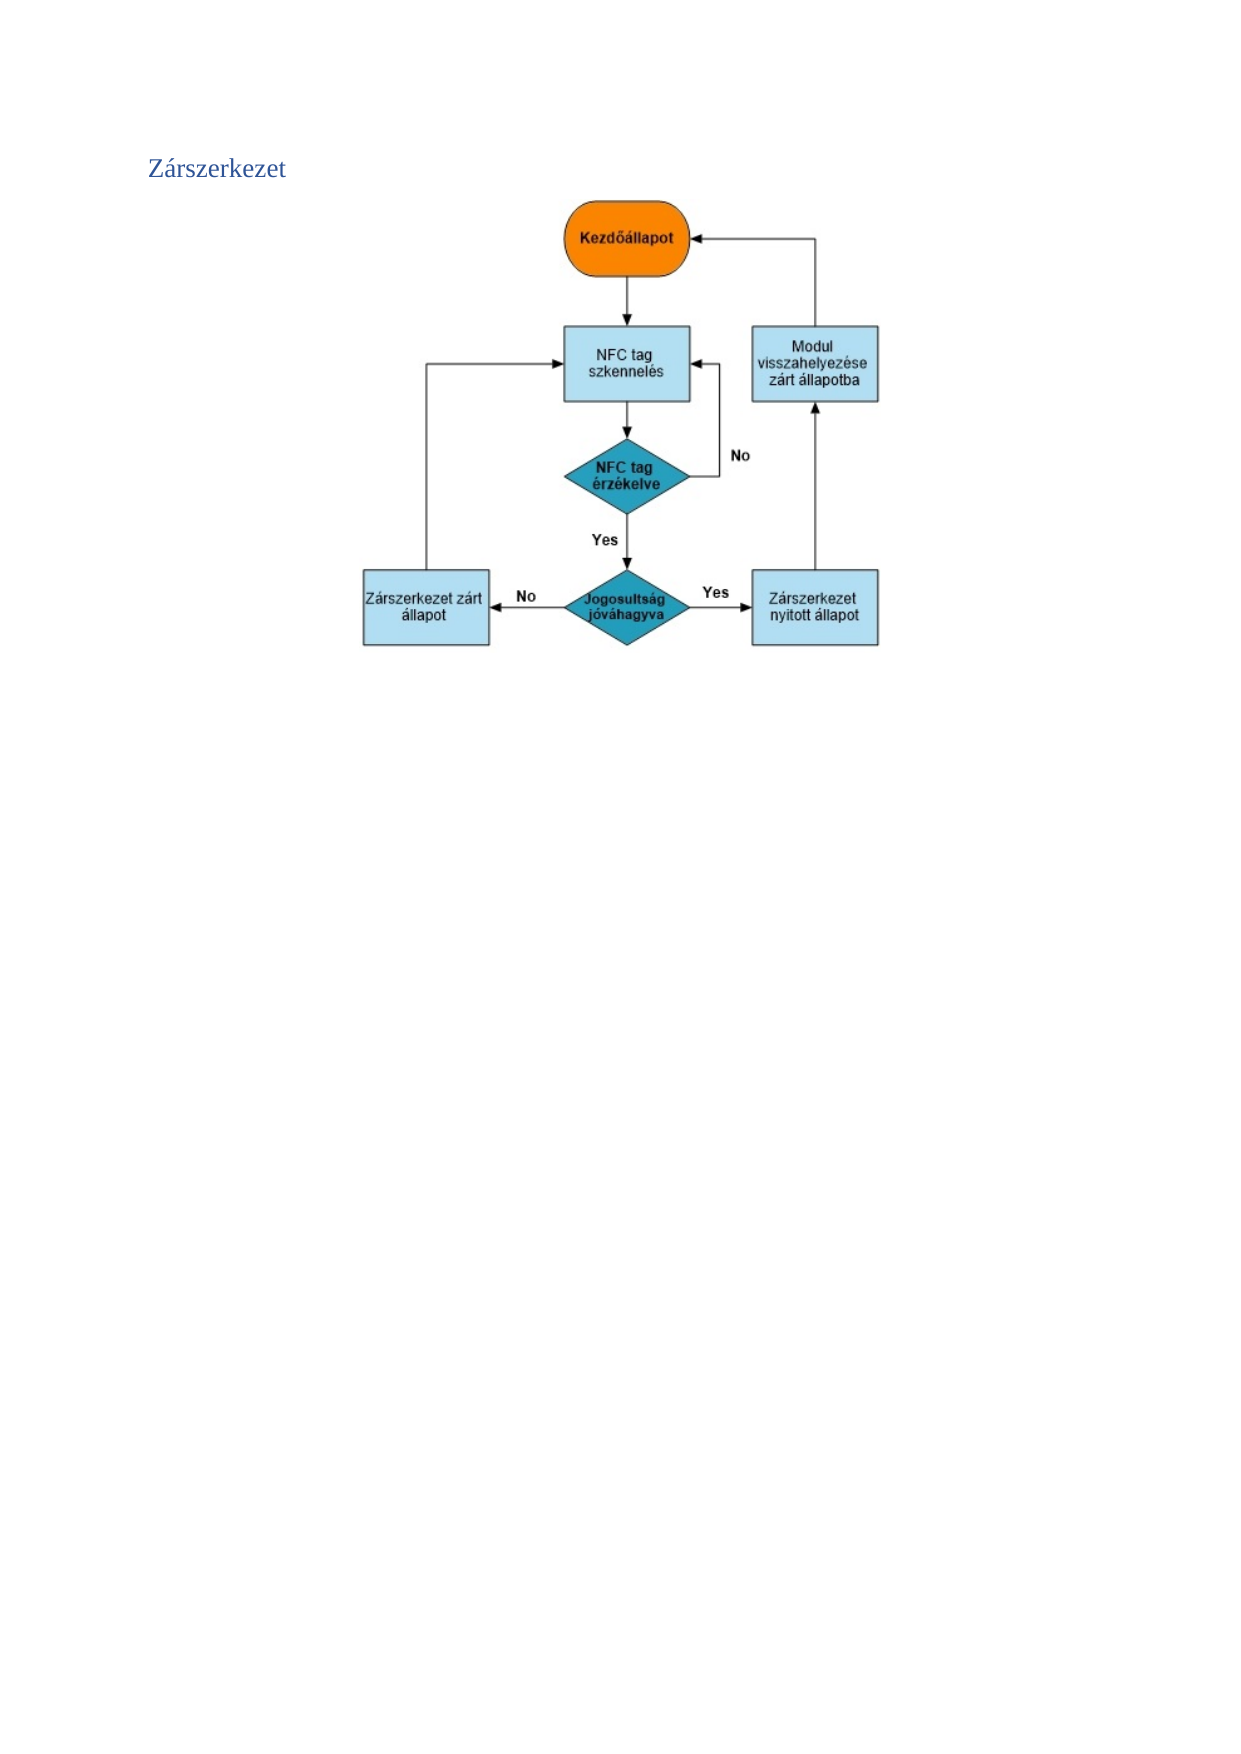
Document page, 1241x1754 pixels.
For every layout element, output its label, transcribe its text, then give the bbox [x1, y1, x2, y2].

picture [359, 199, 882, 653]
text Zárszerkezet [148, 152, 1093, 183]
